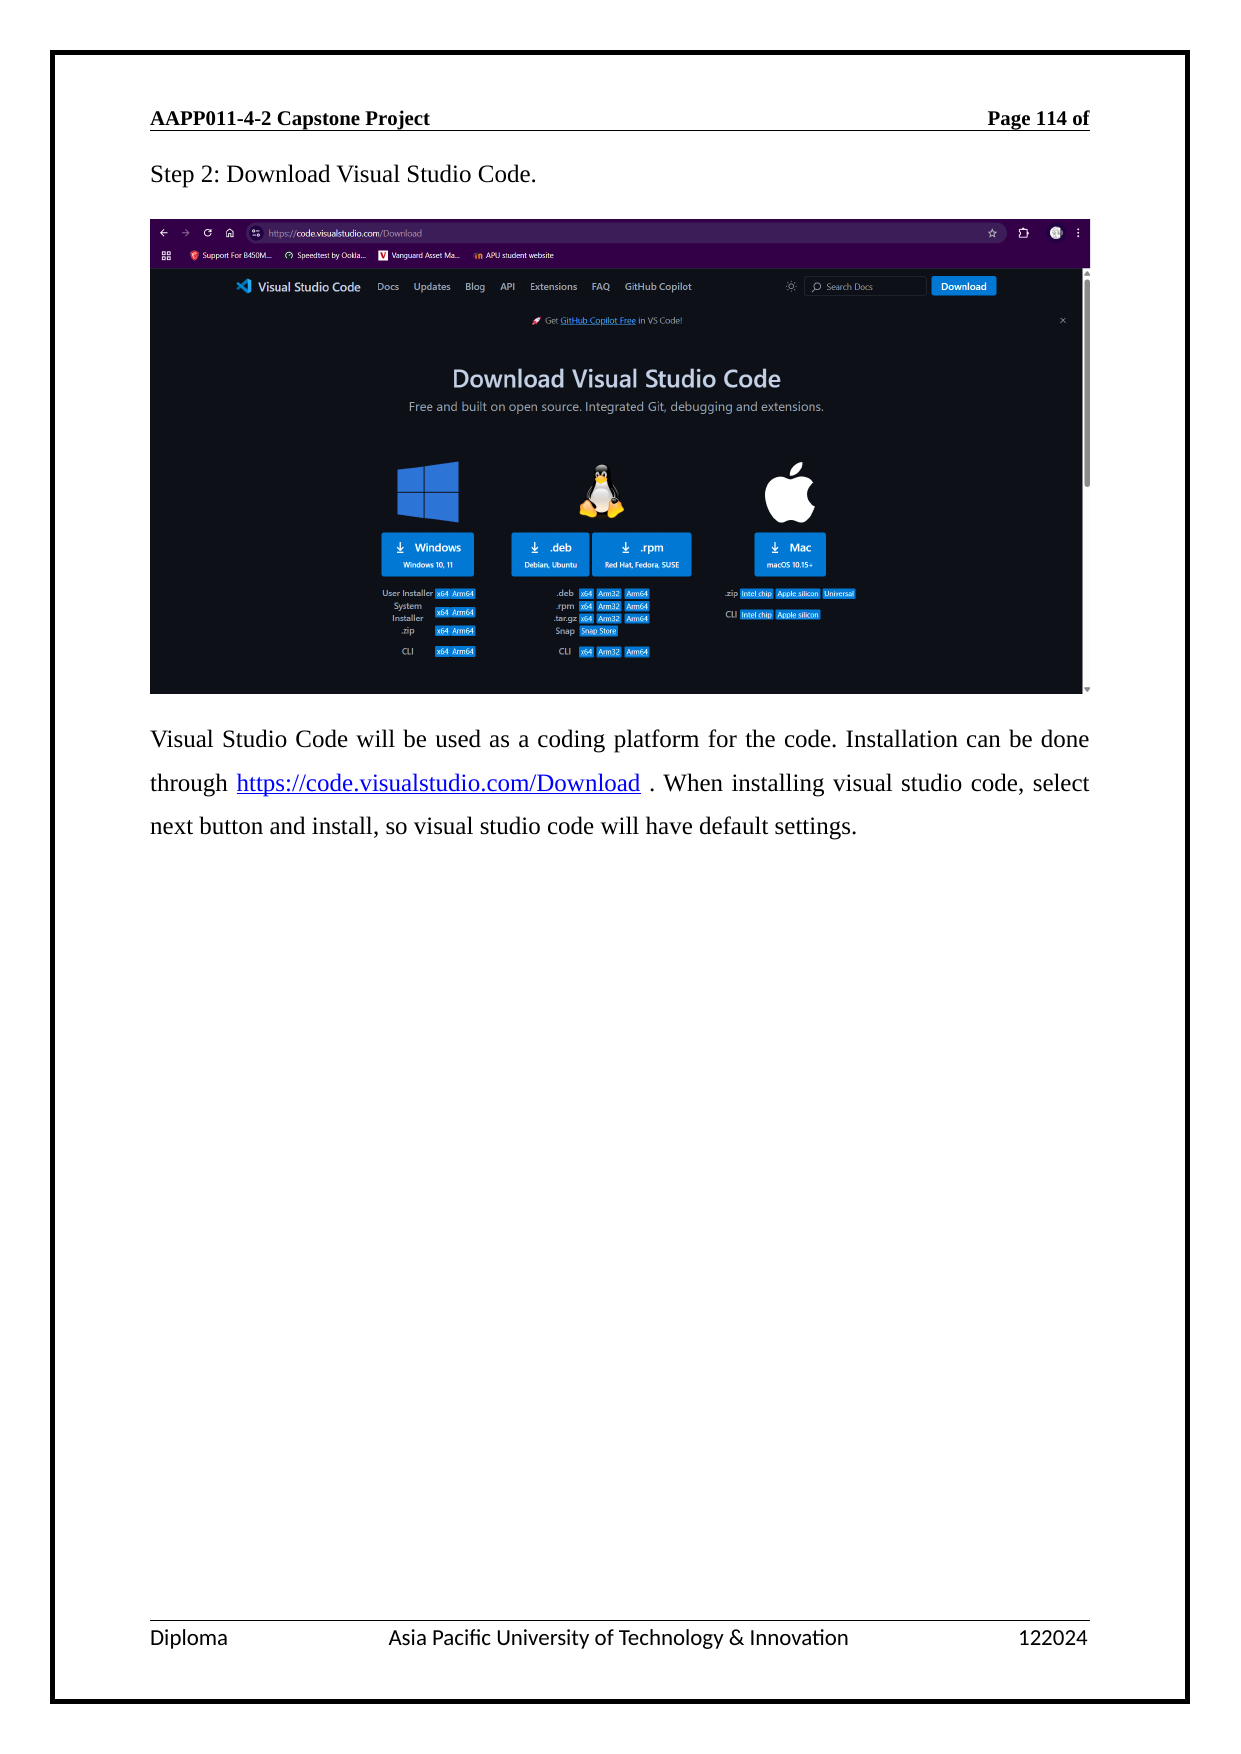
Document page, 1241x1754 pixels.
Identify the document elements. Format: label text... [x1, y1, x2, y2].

text Visual Studio Code will be used as a coding platform for the code. Installation can be done through https://code.visualstudio.com/Download . When installing visual studio code, select next button and install, so visual studio code will have default settings. [150, 724, 1090, 839]
text Step 2: Download Visual Studio Code. [150, 159, 1090, 188]
picture [150, 219, 1091, 694]
